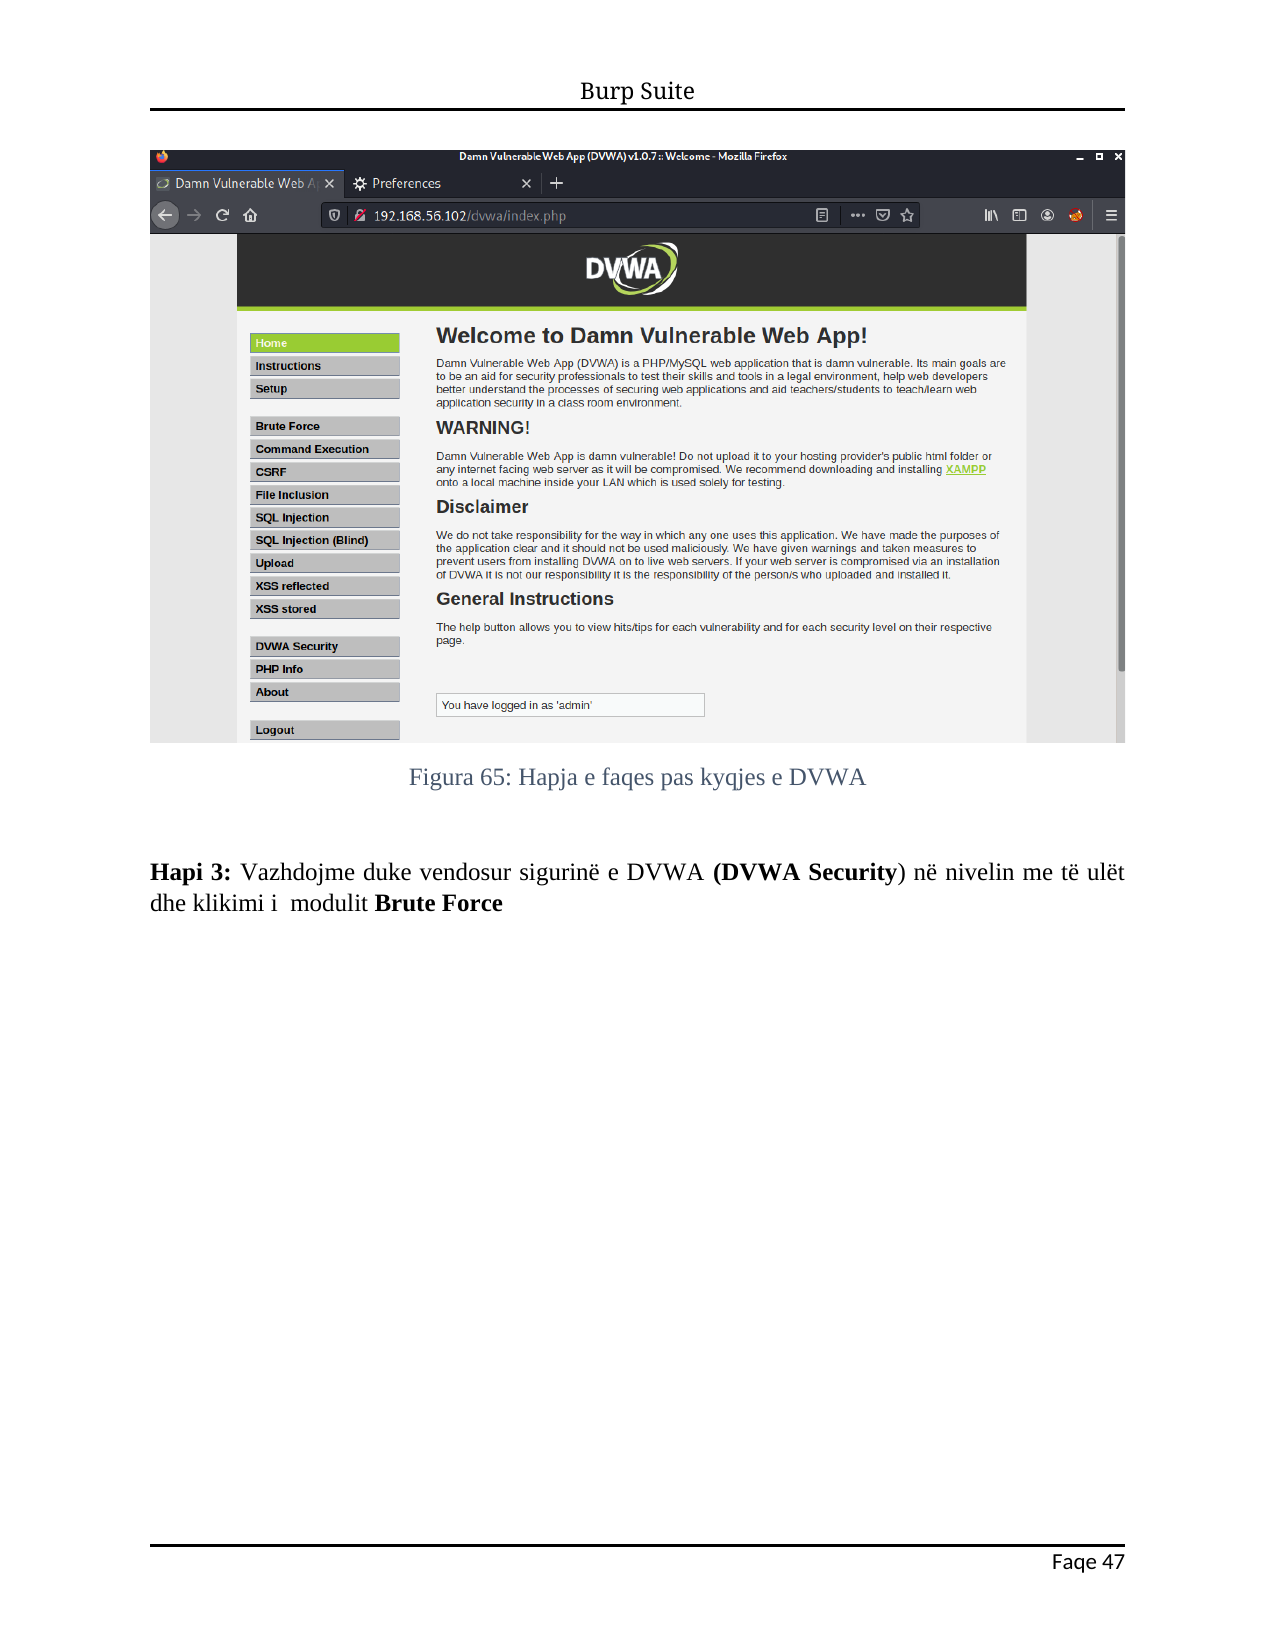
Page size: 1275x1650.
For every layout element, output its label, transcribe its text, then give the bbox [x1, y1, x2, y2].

text Figura 65: Hapja e faqes pas kyqjes e DVWA [150, 762, 1125, 791]
picture [150, 150, 1125, 743]
text Hapi 3: Vazhdojme duke vendosur sigurinë e DVWA (DVWA Security) në nivelin me të ulët dhe klikimi i modulit Brute Force [150, 857, 1125, 916]
